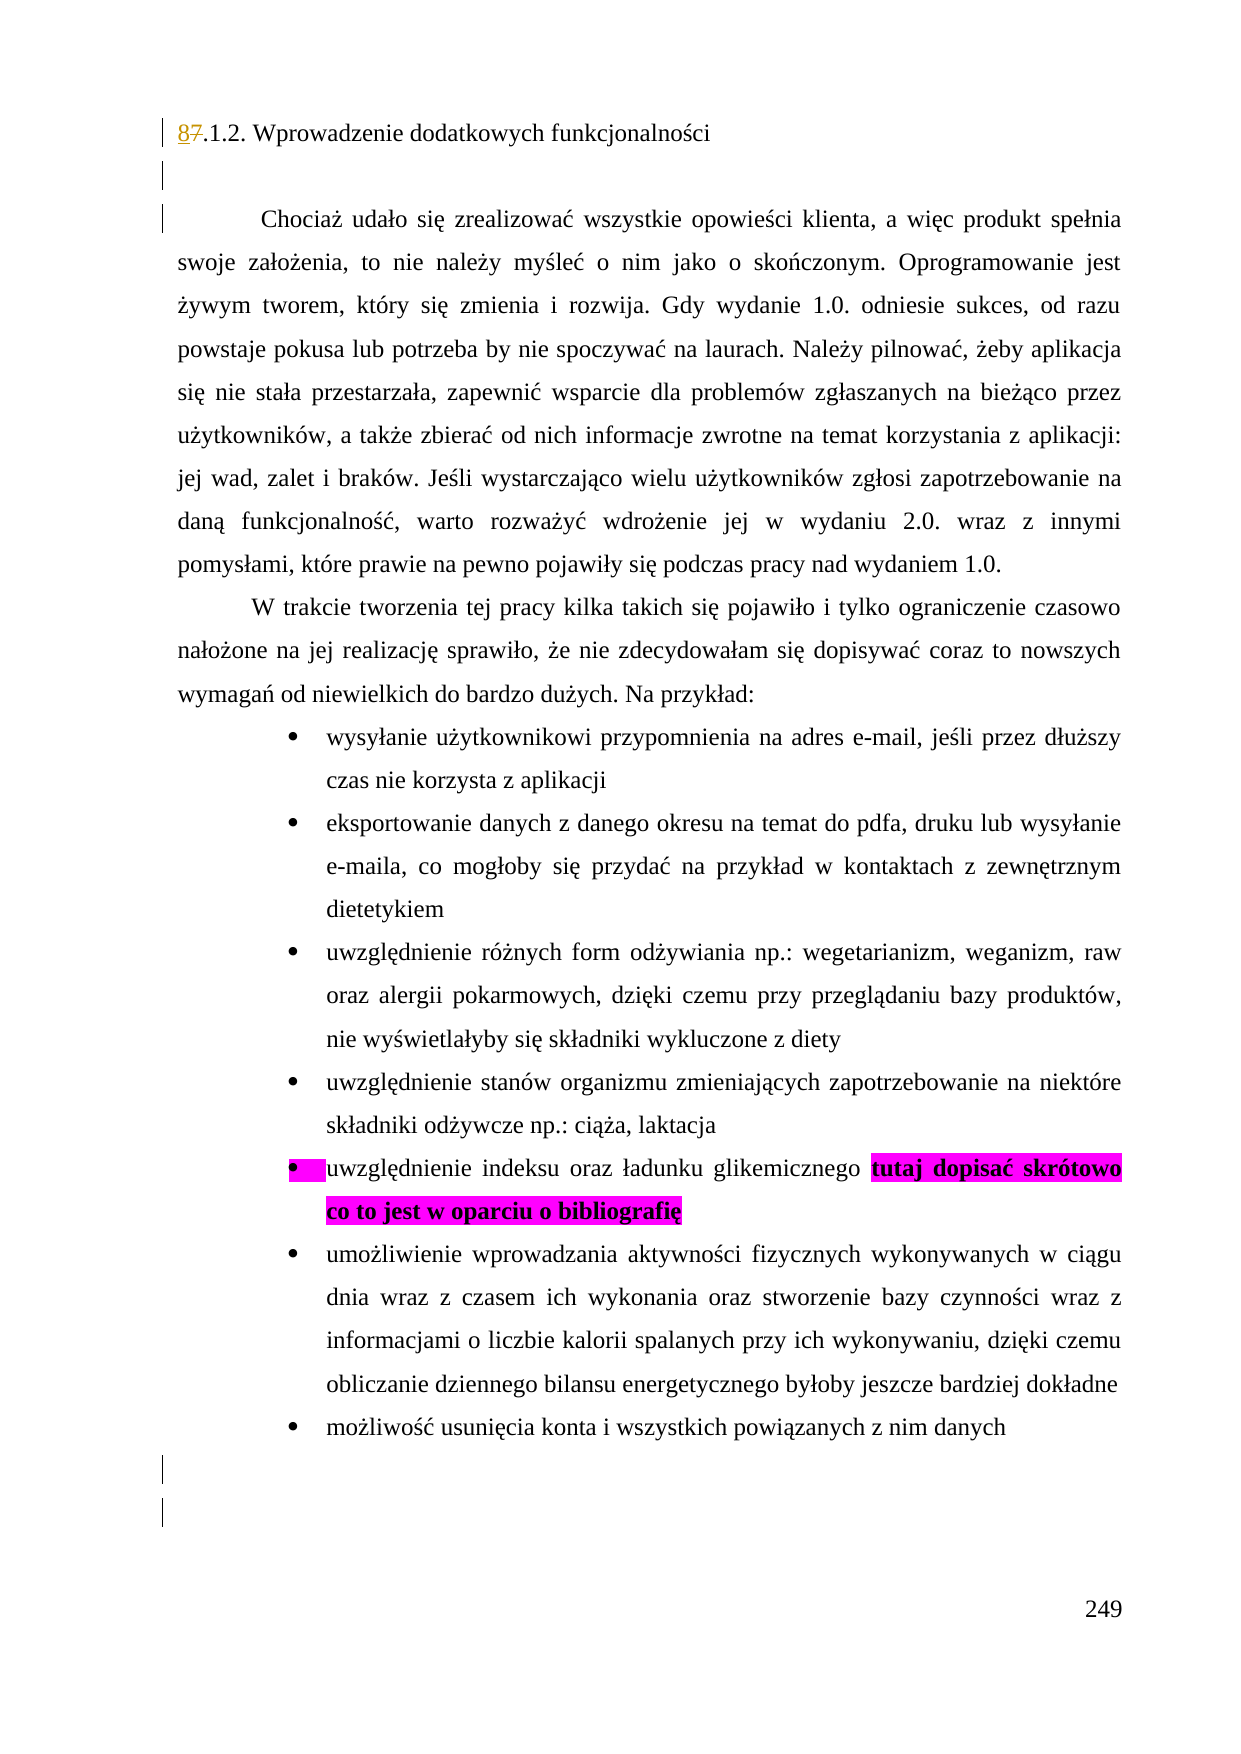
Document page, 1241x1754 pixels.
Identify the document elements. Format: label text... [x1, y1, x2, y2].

text Chociaż udało się zrealizować wszystkie opowieści klienta, a więc produkt spełnia swoje założenia, to nie należy myśleć o nim jako o skończonym. Oprogramowanie jest żywym tworem, który się zmienia i rozwija. Gdy wydanie 1.0. odniesie sukces, od razu powstaje pokusa lub potrzeba by nie spoczywać na laurach. Należy pilnować, żeby aplikacja się nie stała przestarzała, zapewnić wsparcie dla problemów zgłaszanych na bieżąco przez użytkowników, a także zbierać od nich informacje zwrotne na temat korzystania z aplikacji: jej wad, zalet i braków. Jeśli wystarczająco wielu użytkowników zgłosi zapotrzebowanie na daną funkcjonalność, warto rozważyć wdrożenie jej w wydaniu 2.0. wraz z innymi pomysłami, które prawie na pewno pojawiły się podczas pracy nad wydaniem 1.0. [177, 204, 1122, 578]
list uwzględnienie stanów organizmu zmieniających zapotrzebowanie na niektóre składniki odżywcze np.: ciąża, laktacja [288, 1067, 1122, 1139]
list umożliwienie wprowadzania aktywności fizycznych wykonywanych w ciągu dnia wraz z czasem ich wykonania oraz stworzenie bazy czynności wraz z informacjami o liczbie kalorii spalanych przy ich wykonywaniu, dzięki czemu obliczanie dziennego bilansu energetycznego byłoby jeszcze bardziej dokładne [288, 1239, 1122, 1397]
text W trakcie tworzenia tej pracy kilka takich się pojawiło i tylko ograniczenie czasowo nałożone na jej realizację sprawiło, że nie zdecydowałam się dopisywać coraz to nowszych wymagań od niewielkich do bardzo dużych. Na przykład: [177, 592, 1122, 707]
list eksportowanie danych z danego okresu na temat do pdfa, druku lub wysyłanie e-maila, co mogłoby się przydać na przykład w kontaktach z zewnętrznym dietetykiem [288, 808, 1122, 923]
list uwzględnienie indeksu oraz ładunku glikemicznego tutaj dopisać skrótowo co to jest w oparciu o bibliografię [288, 1153, 1122, 1225]
list możliwość usunięcia konta i wszystkich powiązanych z nim danych [288, 1412, 1122, 1441]
list wysyłanie użytkownikowi przypomnienia na adres e-mail, jeśli przez dłuższy czas nie korzysta z aplikacji [288, 722, 1122, 794]
list uwzględnienie różnych form odżywiania np.: wegetarianizm, weganizm, raw oraz alergii pokarmowych, dzięki czemu przy przeglądaniu bazy produktów, nie wyświetlałyby się składniki wykluczone z diety [288, 937, 1122, 1052]
subtitle .1.2. Wprowadzenie dodatkowych funkcjonalności [177, 118, 1122, 147]
